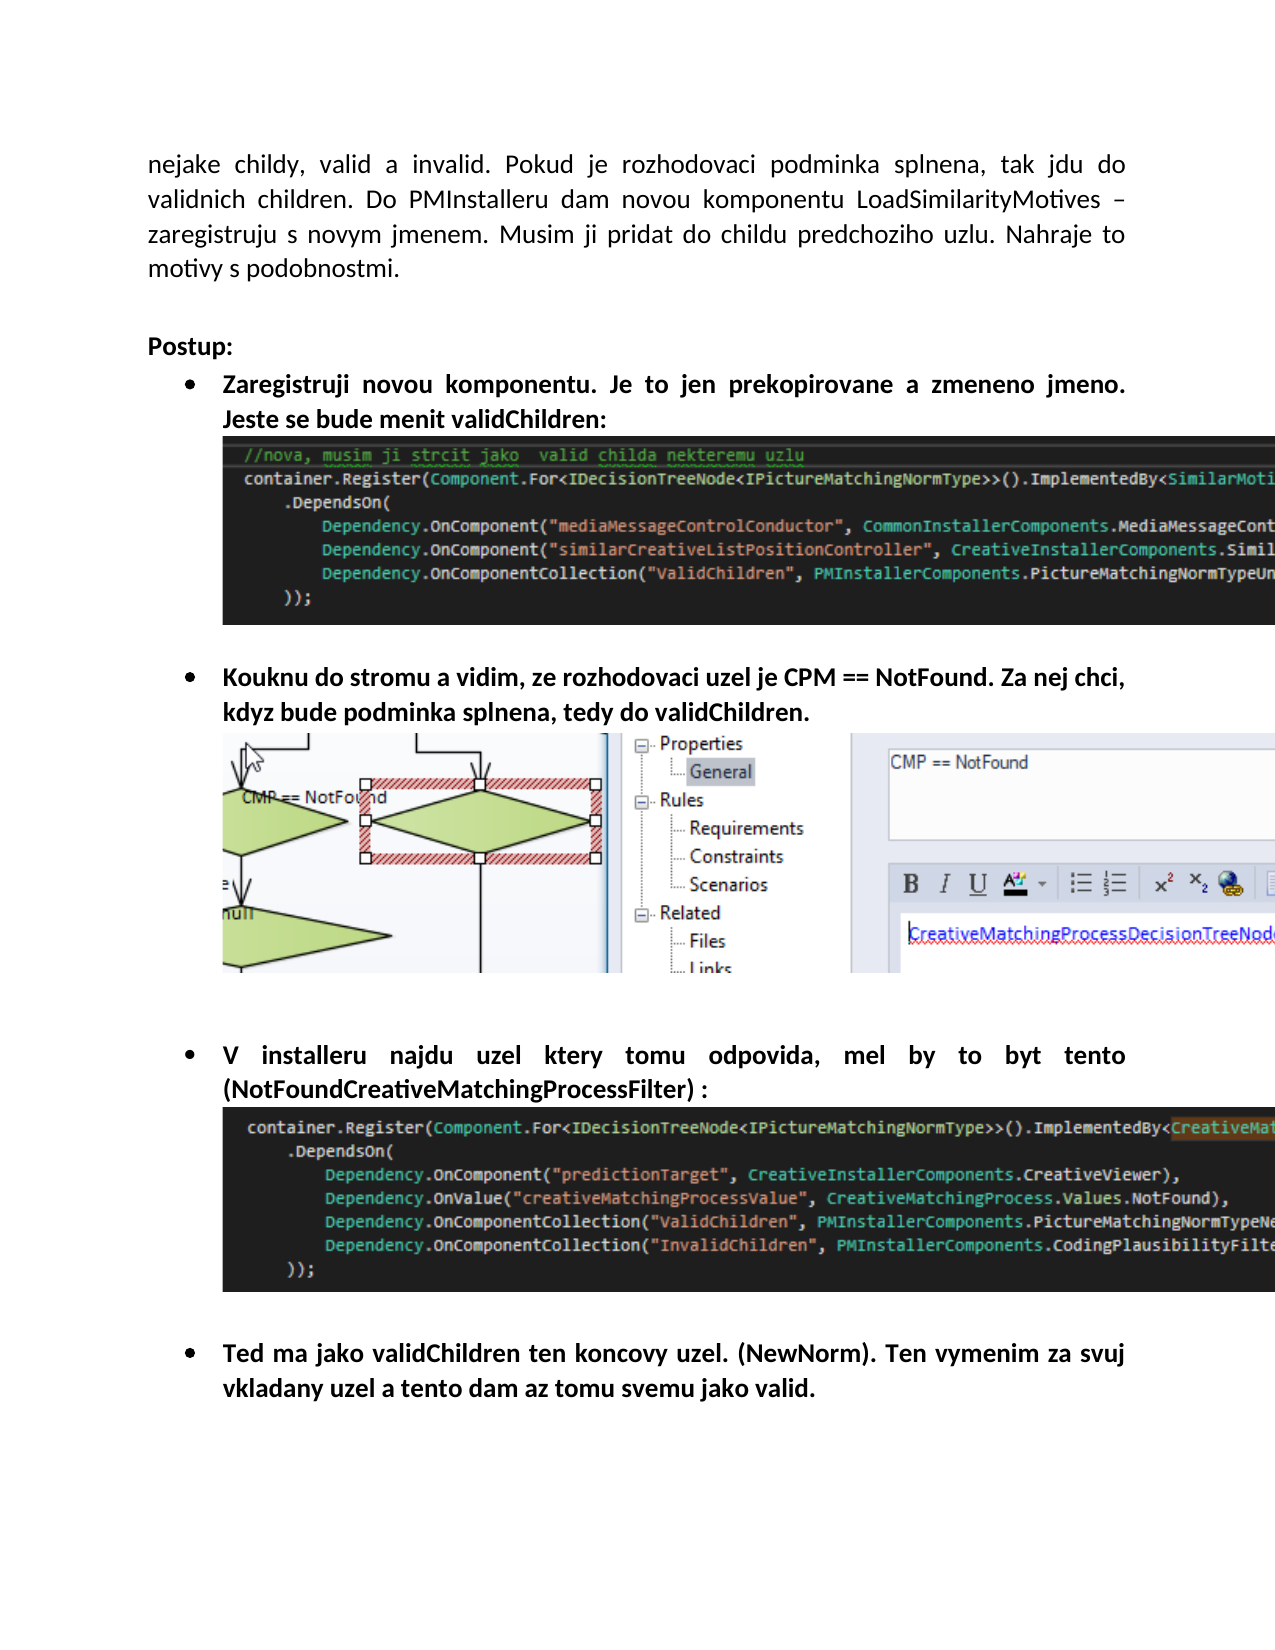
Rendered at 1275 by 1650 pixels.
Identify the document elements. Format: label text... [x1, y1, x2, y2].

list Zaregistruji novou komponentu. Je to jen prekopirovane a zmeneno jmeno. Jeste se bude menit validChildren: [185, 368, 1127, 435]
list V installeru najdu uzel ktery tomu odpovida, mel by to byt tento (NotFoundCreativeMatchingProcessFilter) : [185, 1038, 1127, 1106]
list Kouknu do stromu a vidim, ze rozhodovaci uzel je CPM == NotFound. Za nej chci, kdyz bude podminka splnena, tedy do validChildren. [185, 660, 1127, 728]
picture [222, 733, 1275, 973]
picture [222, 436, 1275, 625]
list Ted ma jako validChildren ten koncovy uzel. (NewNorm). Ten vymenim za svuj vkladany uzel a tento dam az tomu svemu jako valid. [185, 1336, 1127, 1404]
picture [222, 1107, 1275, 1292]
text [148, 148, 1127, 284]
text Postup: [148, 329, 1127, 362]
